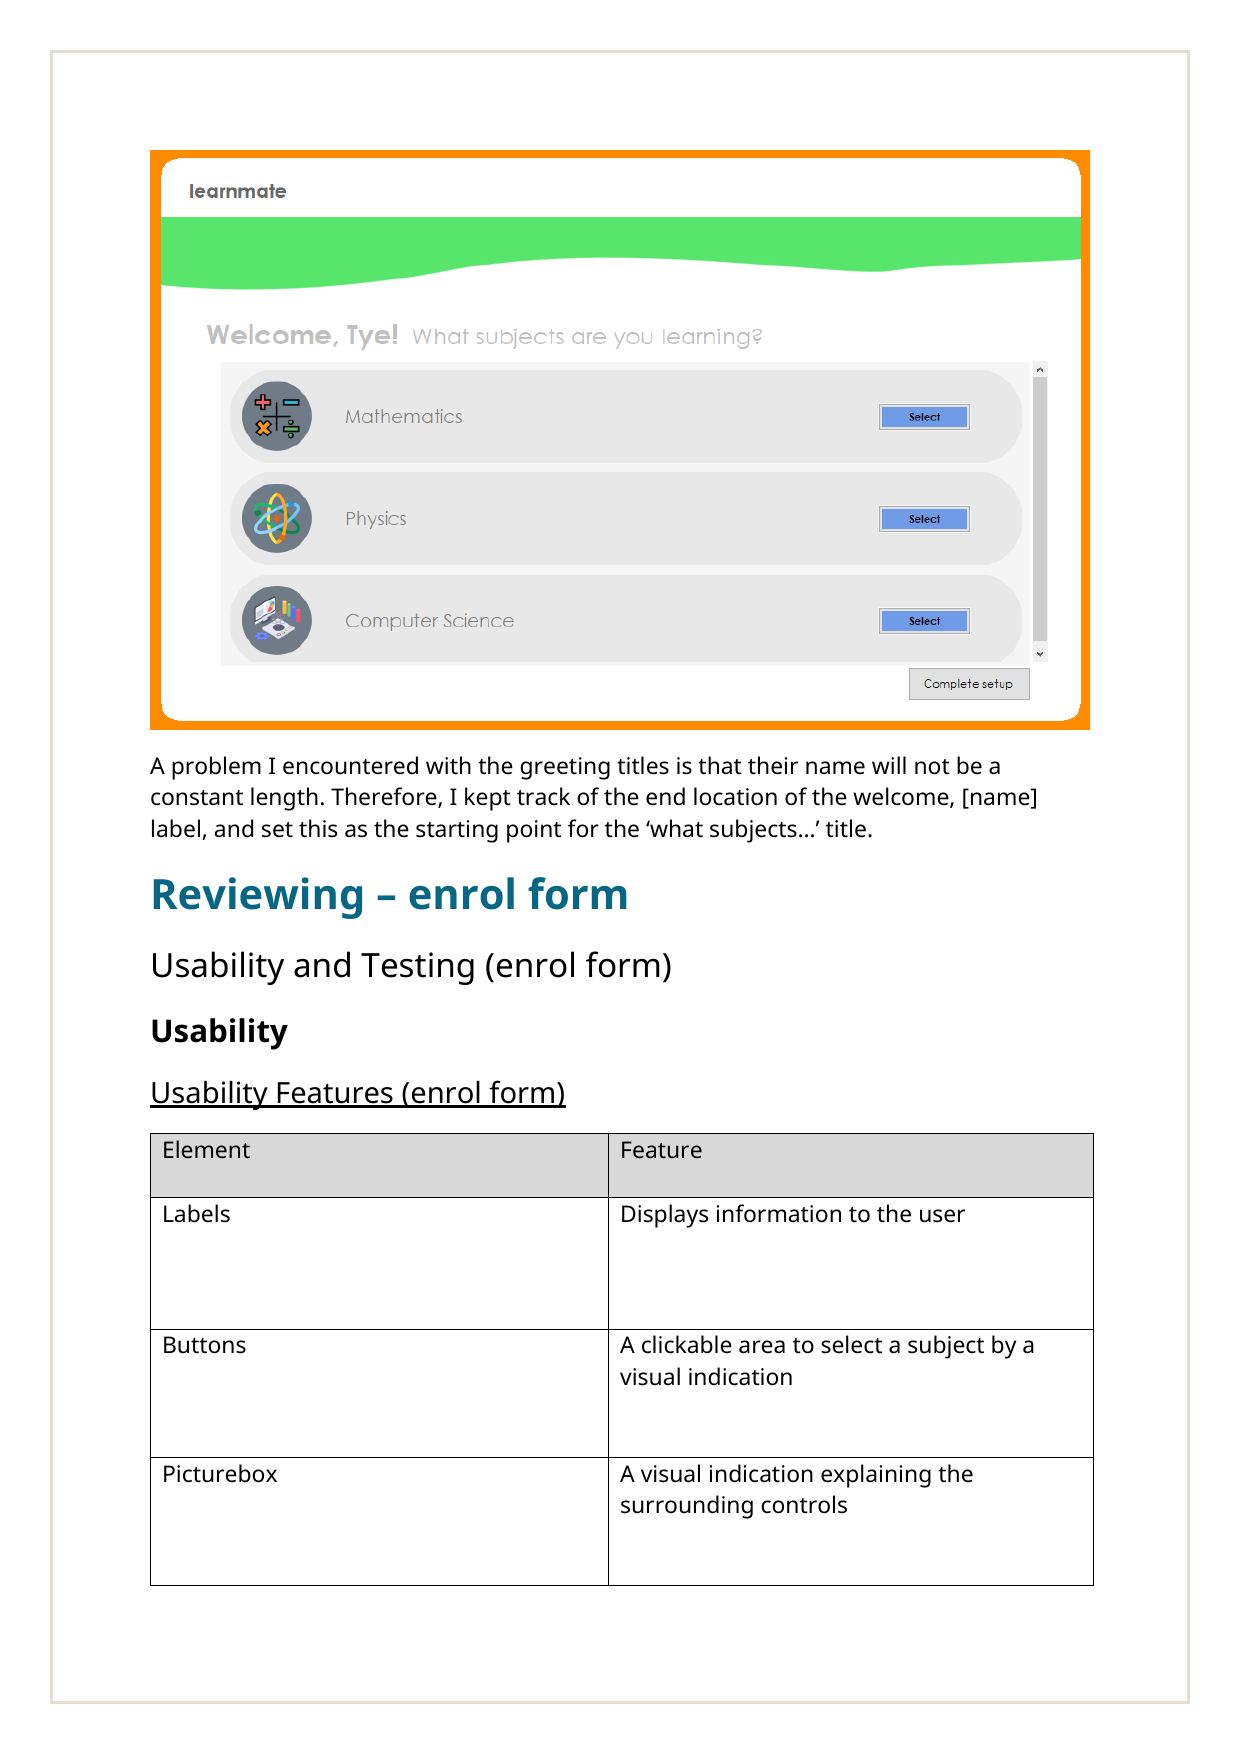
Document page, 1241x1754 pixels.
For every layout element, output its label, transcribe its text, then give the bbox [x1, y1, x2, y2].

text A problem I encountered with the greeting titles is that their name will not be a constant length. Therefore, I kept track of the end location of the welcome, [name] label, and set this as the starting point for the ‘what subjects…’ title. [150, 750, 1090, 844]
table_cell Picturebox [151, 1458, 608, 1585]
text Usability [150, 1008, 1090, 1051]
picture [150, 150, 1091, 730]
table_cell Displays information to the user [609, 1198, 1093, 1328]
text Usability and Testing (enrol form) [150, 942, 1090, 988]
table_cell Buttons [151, 1330, 608, 1457]
table_header Feature [609, 1134, 1093, 1197]
table_cell A clickable area to select a subject by a visual indication [609, 1330, 1093, 1457]
text Reviewing – enrol form [150, 865, 1090, 921]
table_cell A visual indication explaining the surrounding controls [609, 1458, 1093, 1585]
text Usability Features (enrol form) [150, 1072, 1090, 1112]
table_cell Labels [151, 1198, 608, 1328]
table_header Element [151, 1134, 608, 1197]
